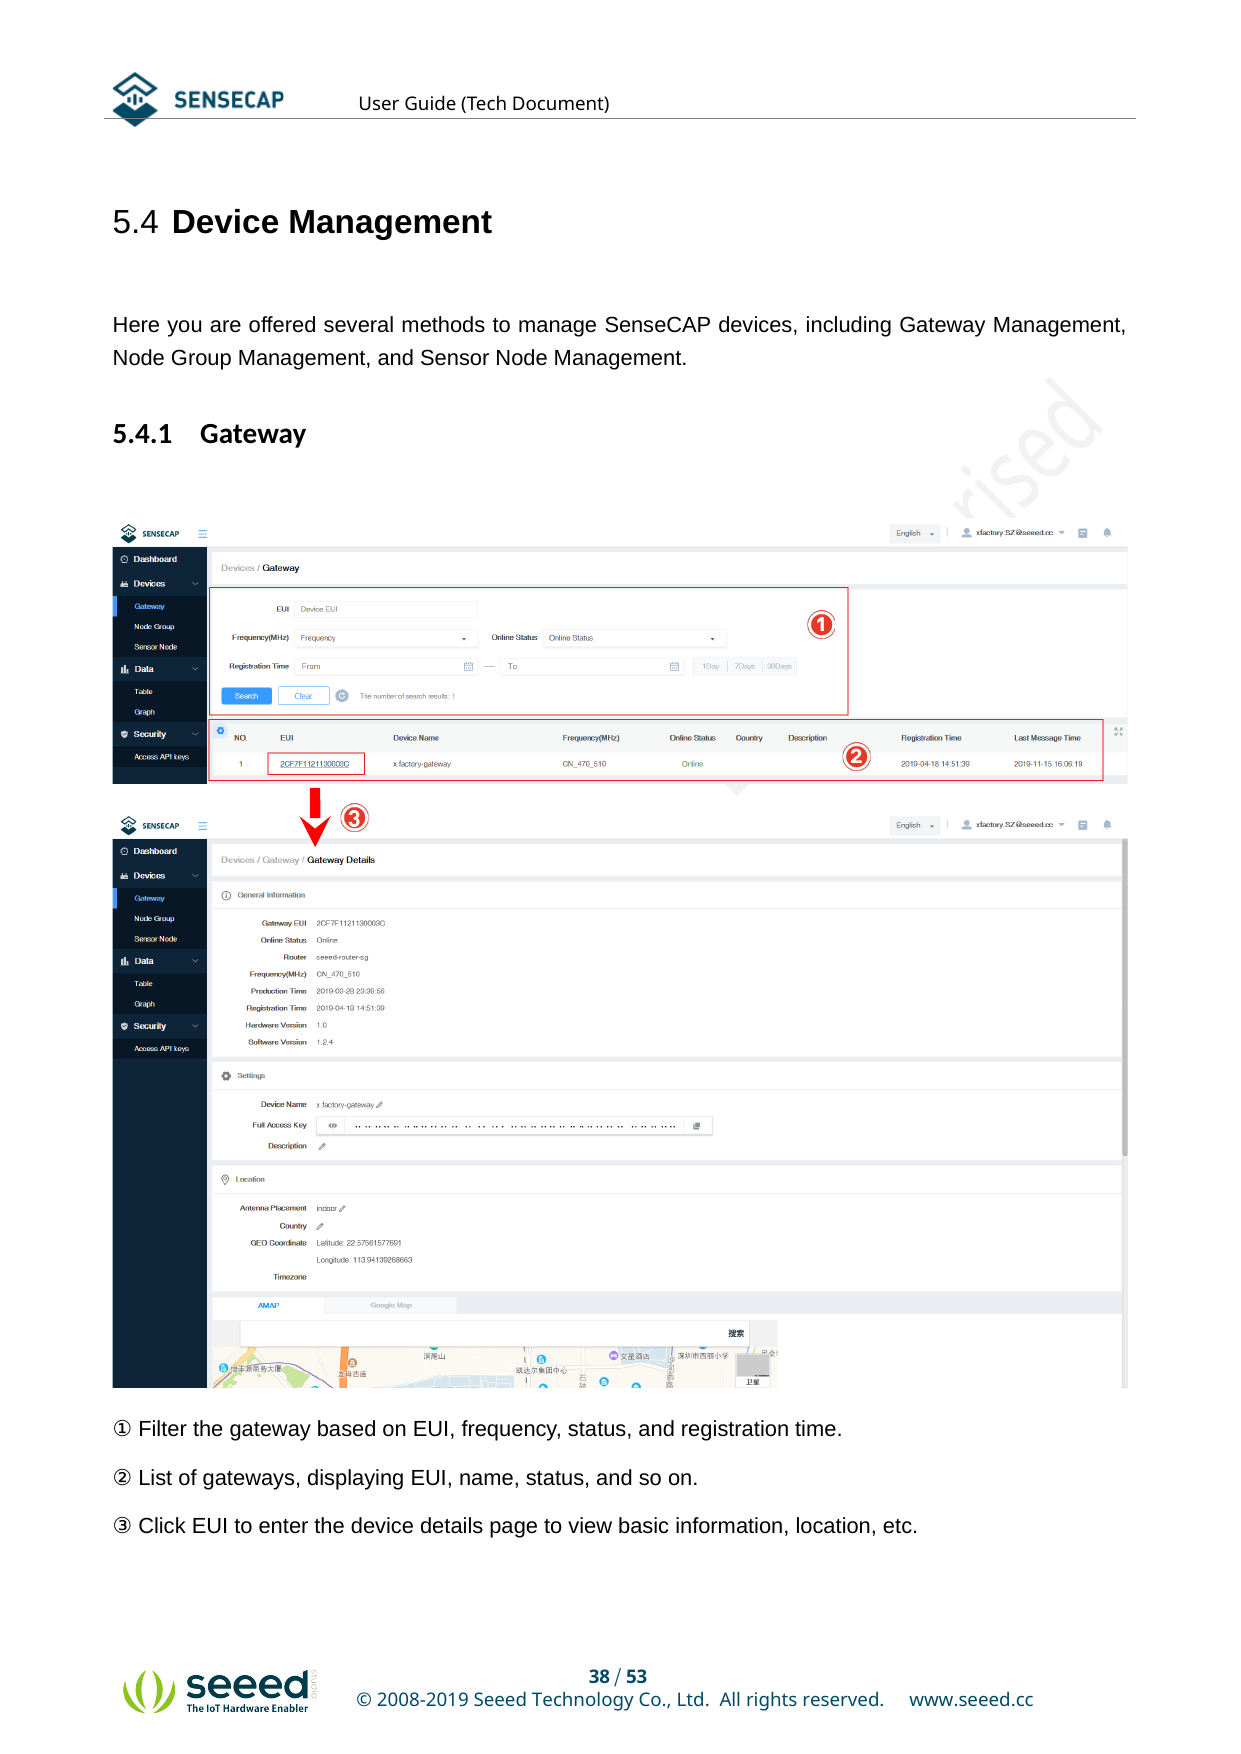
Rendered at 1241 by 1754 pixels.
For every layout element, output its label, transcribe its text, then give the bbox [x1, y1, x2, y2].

picture [112, 119, 284, 127]
picture [112, 1659, 333, 1725]
picture [119, 77, 151, 92]
picture [357, 1692, 371, 1706]
text ① Filter the gateway based on EUI, frequency, status, and registration time. [112, 1412, 1128, 1445]
picture [112, 72, 284, 118]
picture [112, 518, 1128, 784]
text Here you are offered several methods to manage SenseCAP devices, including Gateway Management, Node Group Management, and Sensor Node Management. [112, 309, 1128, 374]
subtitle Gateway [112, 401, 1128, 466]
text ② List of gateways, displaying EUI, name, status, and so on. [112, 1461, 1128, 1493]
picture [112, 803, 1128, 1388]
text ③ Click EUI to enter the device details page to view basic information, location, etc. [112, 1510, 1128, 1542]
subtitle Device Management [112, 189, 1128, 254]
